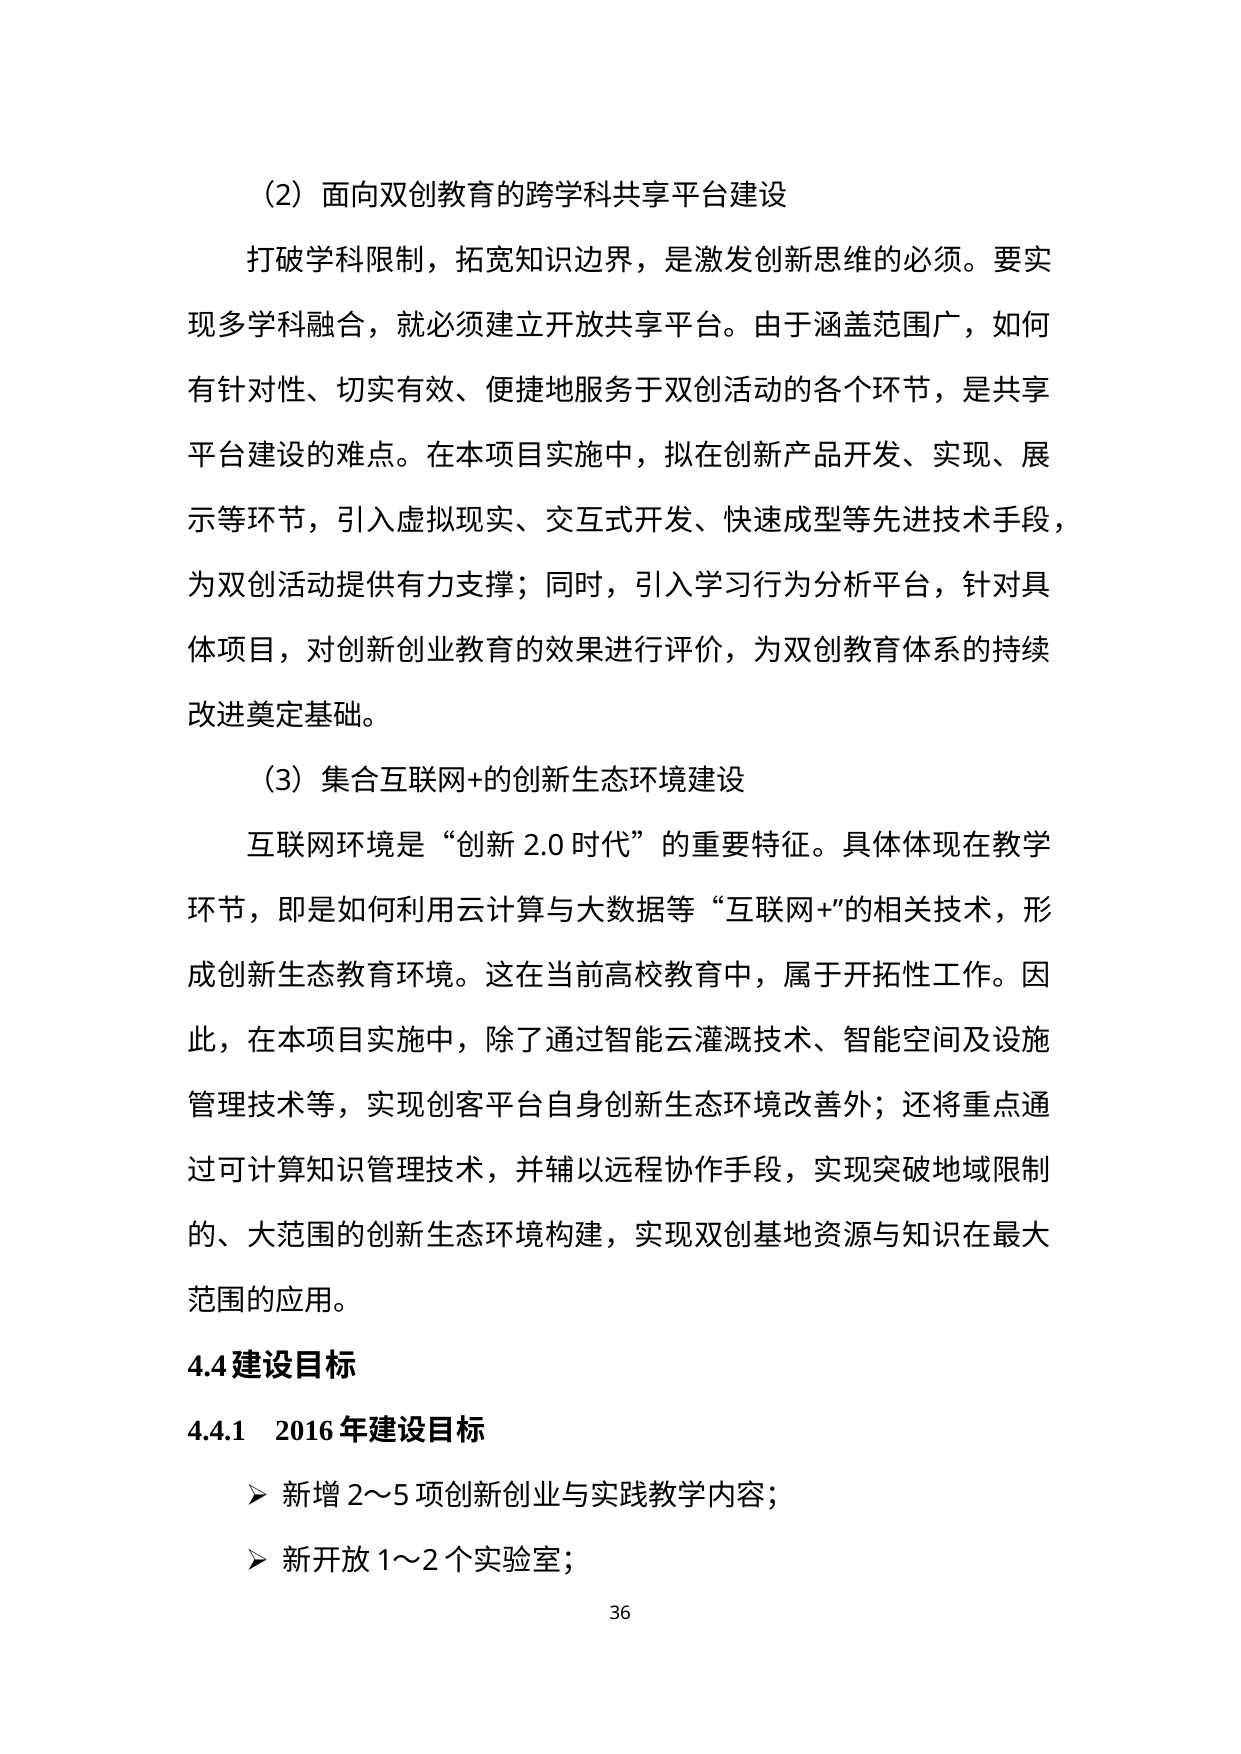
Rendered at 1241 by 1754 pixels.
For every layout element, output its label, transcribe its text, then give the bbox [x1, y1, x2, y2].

list 新开放1～2个实验室； [187, 1525, 1053, 1590]
subtitle 4.4.1 2016年建设目标 [187, 1395, 1053, 1460]
list 新增2～5项创新创业与实践教学内容； [187, 1460, 1053, 1525]
text （3）集合互联网+的创新生态环境建设 [187, 745, 1053, 810]
text （2）面向双创教育的跨学科共享平台建设 [187, 160, 1053, 225]
subtitle 4.4 建设目标 [187, 1330, 1053, 1395]
text 互联网环境是“创新2.0时代”的重要特征。具体体现在教学环节，即是如何利用云计算与大数据等“互联网+”的相关技术，形成创新生态教育环境。这在当前高校教育中，属于开拓性工作。因此，在本项目实施中，除了通过智能云灌溉技术、智能空间及设施管理技术等，实现创客平台自身创新生态环境改善外；还将重点通过可计算知识管理技术，并辅以远程协作手段，实现突破地域限制的、大范围的创新生态环境构建，实现双创基地资源与知识在最大范围的应用。 [187, 810, 1053, 1330]
text 打破学科限制，拓宽知识边界，是激发创新思维的必须。要实现多学科融合，就必须建立开放共享平台。由于涵盖范围广，如何有针对性、切实有效、便捷地服务于双创活动的各个环节，是共享平台建设的难点。在本项目实施中，拟在创新产品开发、实现、展示等环节，引入虚拟现实、交互式开发、快速成型等先进技术手段，为双创活动提供有力支撑；同时，引入学习行为分析平台，针对具体项目，对创新创业教育的效果进行评价，为双创教育体系的持续改进奠定基础。 [187, 225, 1053, 745]
